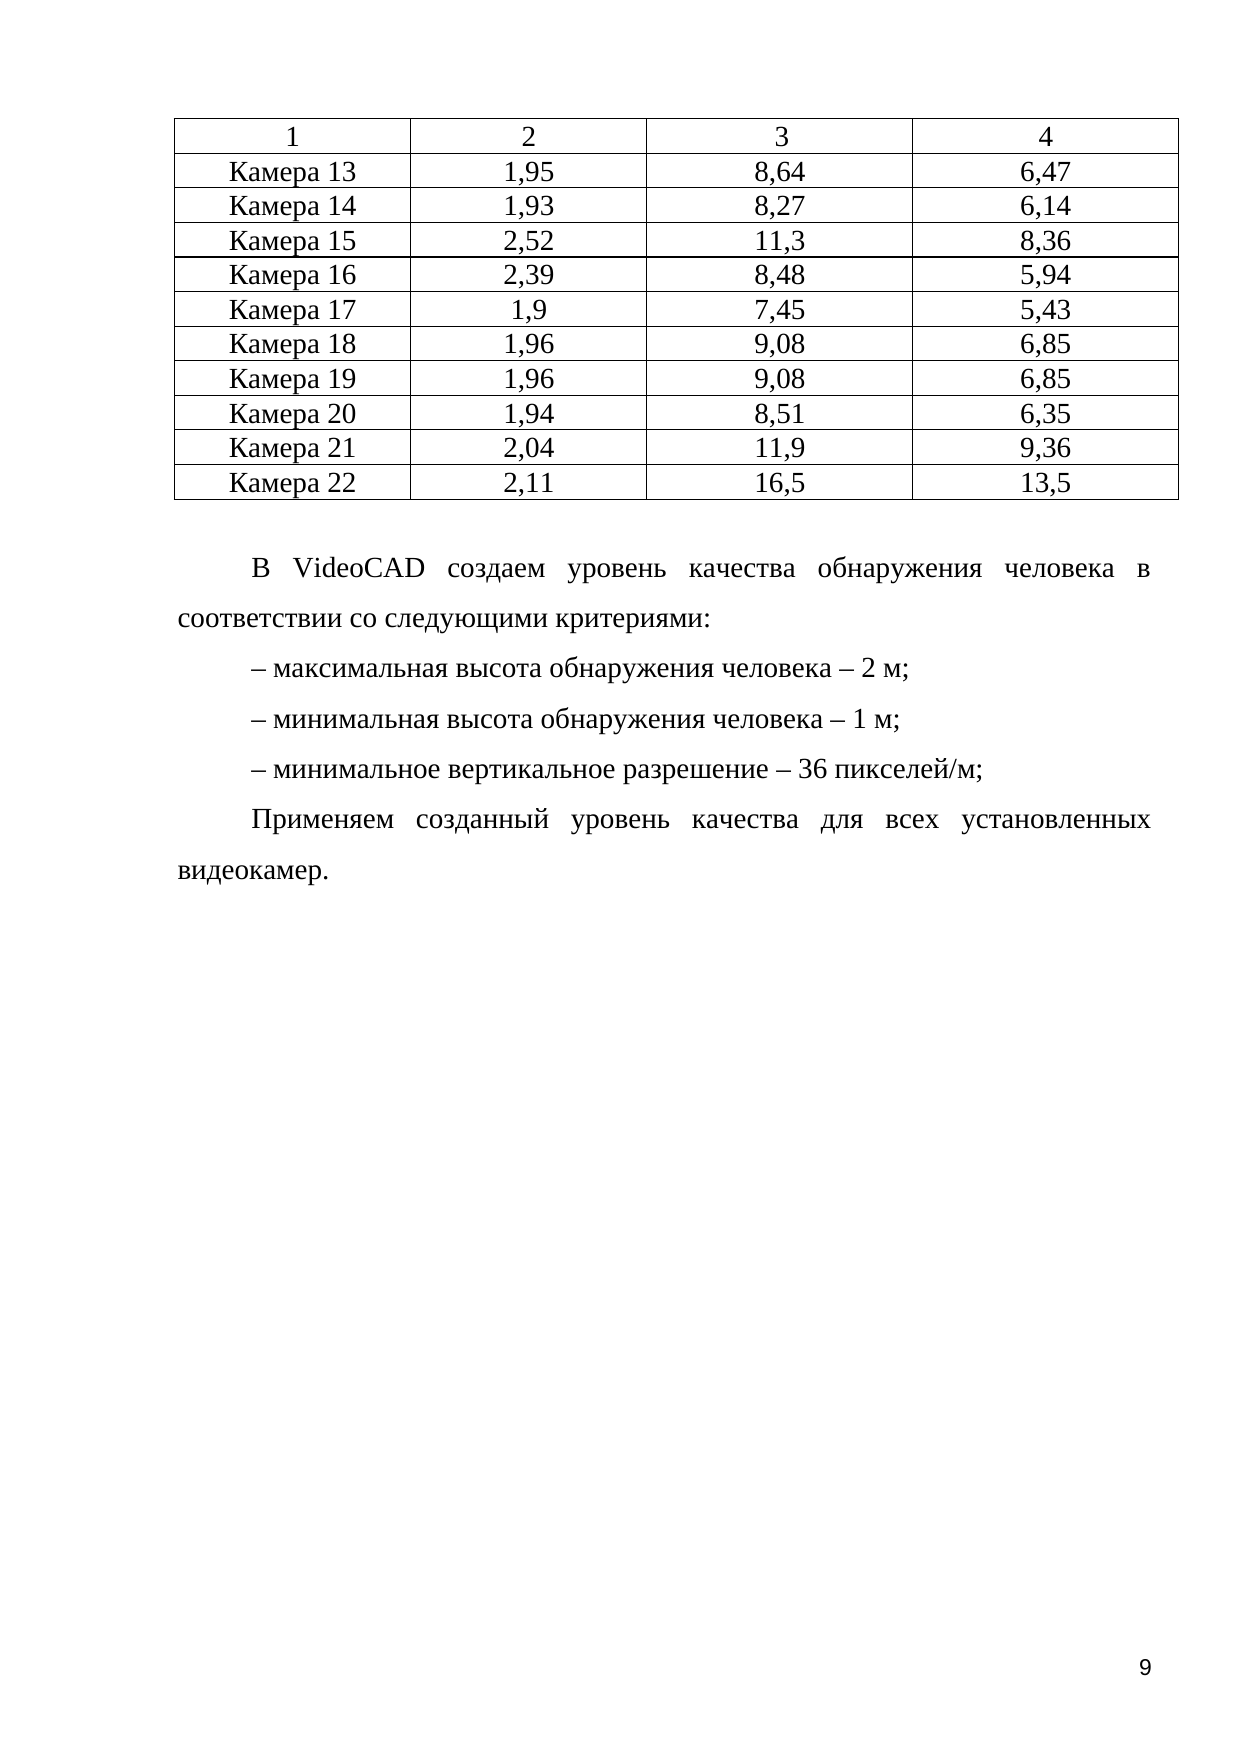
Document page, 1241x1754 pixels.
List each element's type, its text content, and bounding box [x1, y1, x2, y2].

table_cell 6,85 [913, 361, 1178, 395]
table_header 1 [175, 119, 410, 153]
table_cell Камера 22 [175, 465, 410, 498]
table_cell 2,11 [411, 465, 646, 498]
table_cell 1,9 [411, 292, 646, 326]
table_cell 8,64 [647, 154, 912, 187]
table_cell 8,51 [647, 396, 912, 429]
table_cell Камера 16 [175, 258, 410, 291]
table_cell 11,9 [647, 430, 912, 464]
table_header 3 [647, 119, 912, 153]
table_cell Камера 17 [175, 292, 410, 326]
table_cell Камера 18 [175, 327, 410, 360]
table_header 4 [913, 119, 1178, 153]
table_cell 11,3 [647, 223, 912, 256]
table_header 2 [411, 119, 646, 153]
table_cell Камера 15 [175, 223, 410, 256]
table_cell 6,14 [913, 188, 1178, 222]
text – минимальное вертикальное разрешение – 36 пикселей/м; [177, 751, 1152, 785]
table_cell 6,35 [913, 396, 1178, 429]
text – максимальная высота обнаружения человека – ; [177, 651, 1152, 684]
table_cell Камера 14 [175, 188, 410, 222]
table_cell Камера 20 [175, 396, 410, 429]
table_cell 1,93 [411, 188, 646, 222]
table_cell 9,08 [647, 361, 912, 395]
table_cell Камера 21 [175, 430, 410, 464]
table_cell 2,52 [411, 223, 646, 256]
table_cell 9,08 [647, 327, 912, 360]
table_cell Камера 19 [175, 361, 410, 395]
text В VideoCAD создаем уровень качества обнаружения человека в соответствии со следующими критериями: [177, 550, 1152, 634]
table_cell 6,85 [913, 327, 1178, 360]
table_cell 9,36 [913, 430, 1178, 464]
table_cell 2,04 [411, 430, 646, 464]
table_cell 5,43 [913, 292, 1178, 326]
table_cell 6,47 [913, 154, 1178, 187]
table_cell 1,96 [411, 361, 646, 395]
table_cell 8,48 [647, 258, 912, 291]
table_cell 1,95 [411, 154, 646, 187]
table_cell 8,27 [647, 188, 912, 222]
text Применяем созданный уровень качества для всех установленных видеокамер. [177, 801, 1152, 885]
table_cell 1,94 [411, 396, 646, 429]
table_cell 7,45 [647, 292, 912, 326]
text – минимальная высота обнаружения человека – 1 м; [177, 701, 1152, 734]
table_cell 8,36 [913, 223, 1178, 256]
table_cell Камера 13 [175, 154, 410, 187]
table_cell 5,94 [913, 258, 1178, 291]
table_cell 13,5 [913, 465, 1178, 498]
table_cell 1,96 [411, 327, 646, 360]
table_cell 2,39 [411, 258, 646, 291]
table_cell 16,5 [647, 465, 912, 498]
